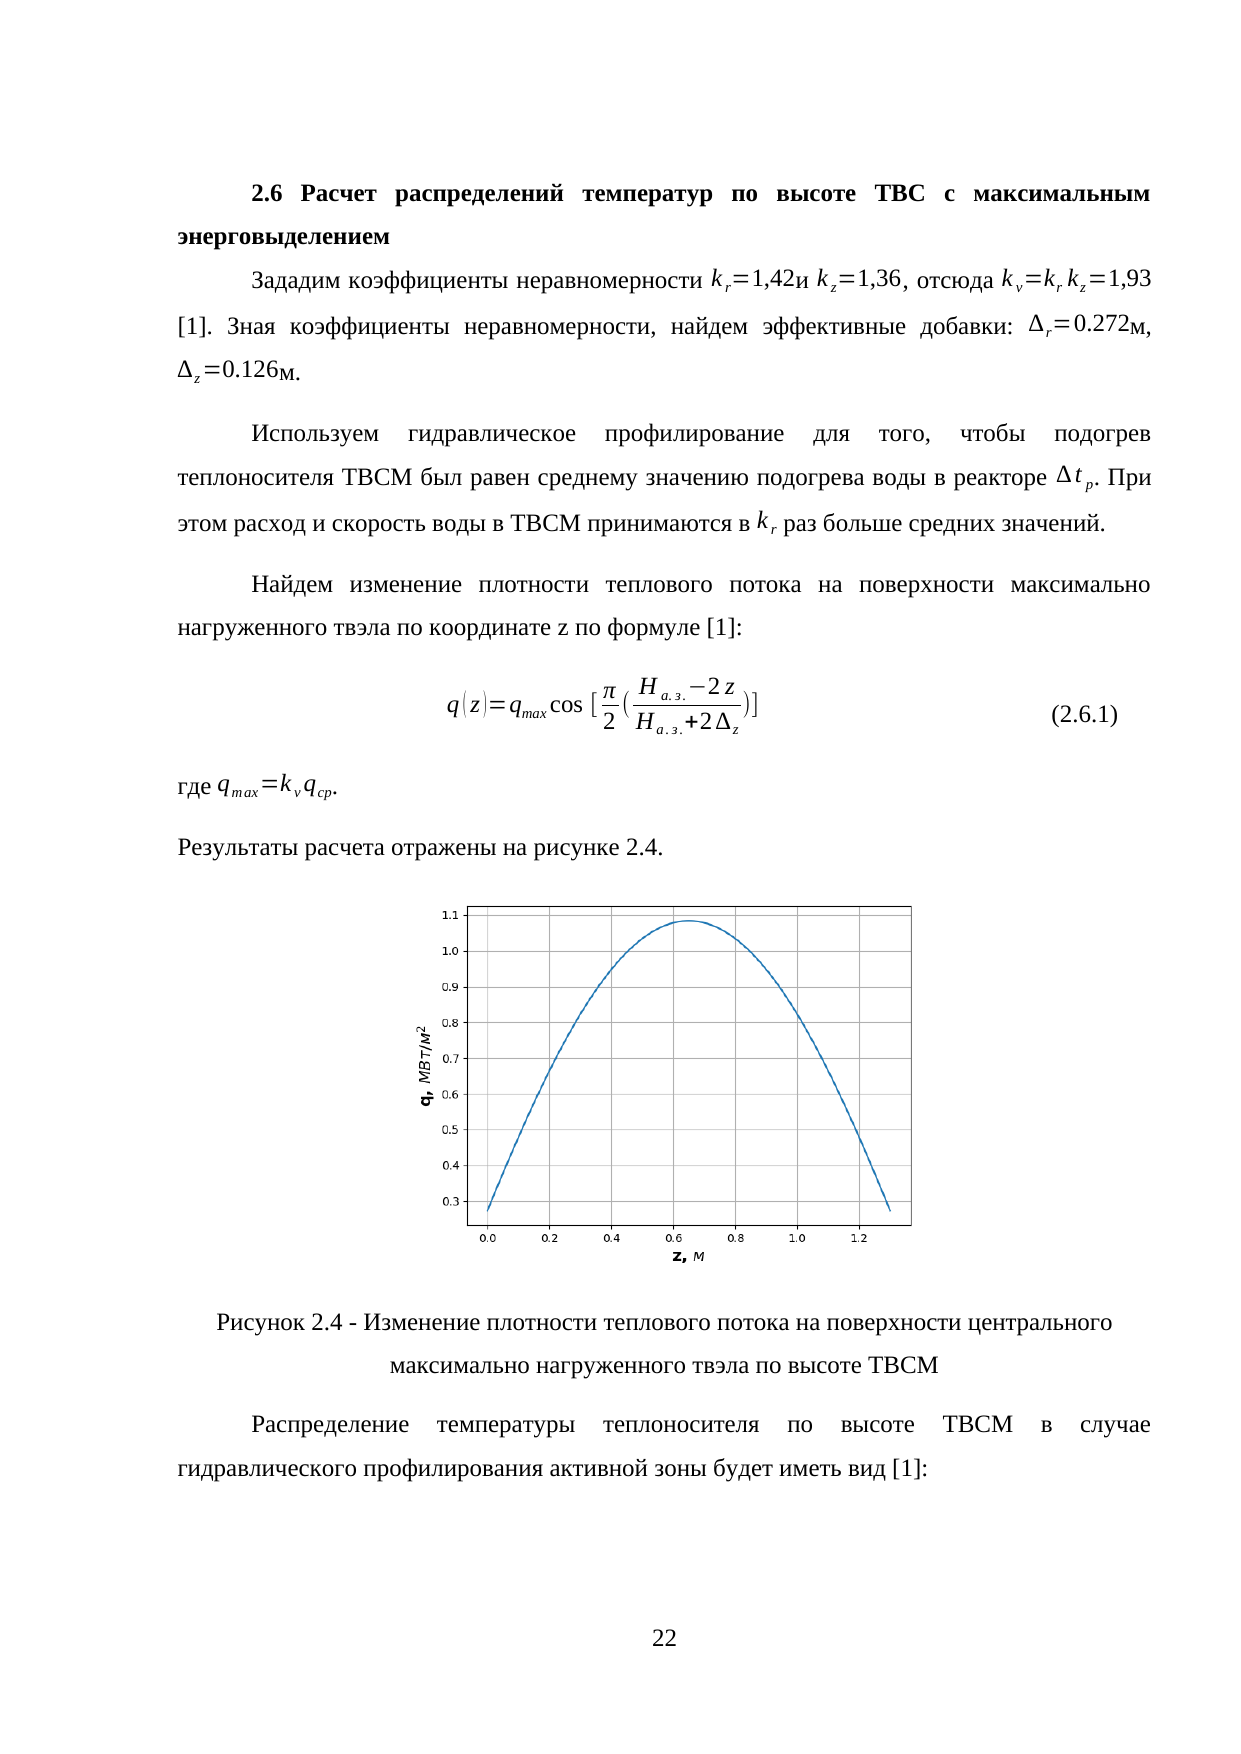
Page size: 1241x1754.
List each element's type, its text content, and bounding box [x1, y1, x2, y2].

text Результаты расчета отражены на рисунке 2.4. [177, 832, 1152, 861]
text Рисунок 2.4 - Изменение плотности теплового потока на поверхности центрального максимально нагруженного твэла по высоте ТВСМ [177, 1307, 1152, 1378]
table_header [166, 672, 1040, 769]
text Распределение температуры теплоносителя по высоте ТВСМ в случае гидравлического профилирования активной зоны будет иметь вид [1]: [177, 1409, 1152, 1481]
picture [403, 891, 925, 1276]
text Используем гидравлическое профилирование для того, чтобы подогрев теплоносителя ТВСМ был равен среднему значению подогрева воды в реакторе . При этом расход и скорость воды в ТВСМ принимаются в раз больше средних значений. [177, 418, 1152, 538]
text где . [177, 769, 1152, 801]
text Зададим коэффициенты неравномерности и , отсюда [1]. Зная коэффициенты неравномерности, найдем эффективные добавки: м, м. [177, 264, 1152, 387]
subtitle 2.6 Расчет распределений температур по высоте ТВС с максимальным энерговыделением [177, 178, 1152, 250]
text Найдем изменение плотности теплового потока на поверхности максимально нагруженного твэла по координате z по формуле [1]: [177, 569, 1152, 641]
table_header (2.6.1) [1040, 672, 1140, 769]
